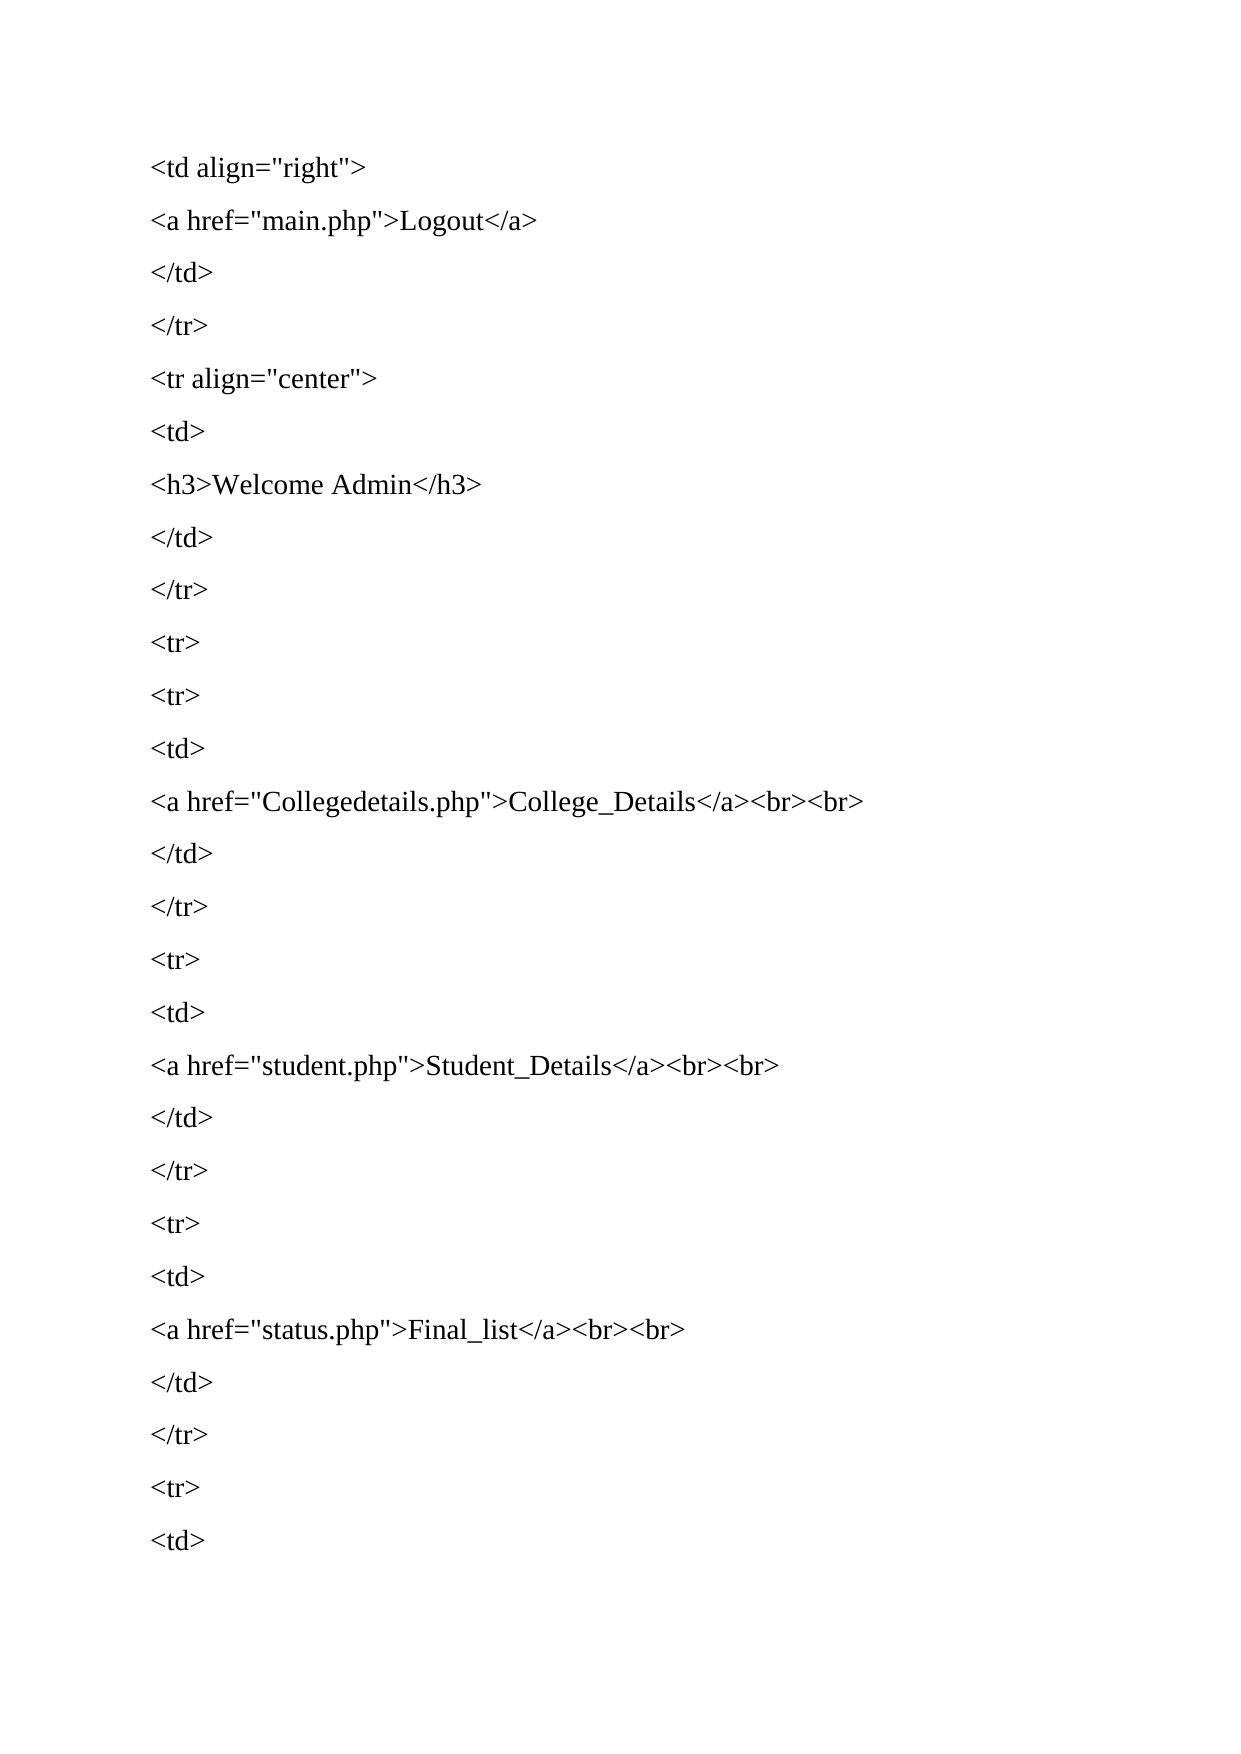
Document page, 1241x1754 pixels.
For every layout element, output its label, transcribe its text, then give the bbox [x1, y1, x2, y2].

text <td> [150, 1259, 1090, 1293]
text <td> [150, 414, 1090, 448]
text <tr> [150, 1470, 1090, 1504]
text </tr> [150, 1417, 1090, 1451]
text </tr> [150, 1153, 1090, 1187]
text <h3>Welcome Admin</h3> [150, 467, 1090, 500]
text </td> [150, 837, 1090, 870]
text </td> [150, 256, 1090, 289]
text <a href="Collegedetails.php">College_Details</a><br><br> [150, 784, 1090, 817]
text <tr> [150, 942, 1090, 976]
text </tr> [150, 889, 1090, 923]
text <a href="status.php">Final_list</a><br><br> [150, 1312, 1090, 1345]
text <tr> [150, 678, 1090, 712]
text </td> [150, 520, 1090, 553]
text <a href="main.php">Logout</a> [150, 203, 1090, 236]
text </tr> [150, 308, 1090, 342]
text <a href="student.php">Student_Details</a><br><br> [150, 1048, 1090, 1081]
text <td> [150, 1523, 1090, 1557]
text </td> [150, 1101, 1090, 1134]
text <tr> [150, 1206, 1090, 1240]
text <tr> [150, 625, 1090, 659]
text <tr align="center"> [150, 361, 1090, 395]
text </td> [150, 1365, 1090, 1398]
text <td align="right"> [150, 150, 1090, 183]
text <td> [150, 995, 1090, 1028]
text <td> [150, 731, 1090, 764]
text </tr> [150, 572, 1090, 606]
